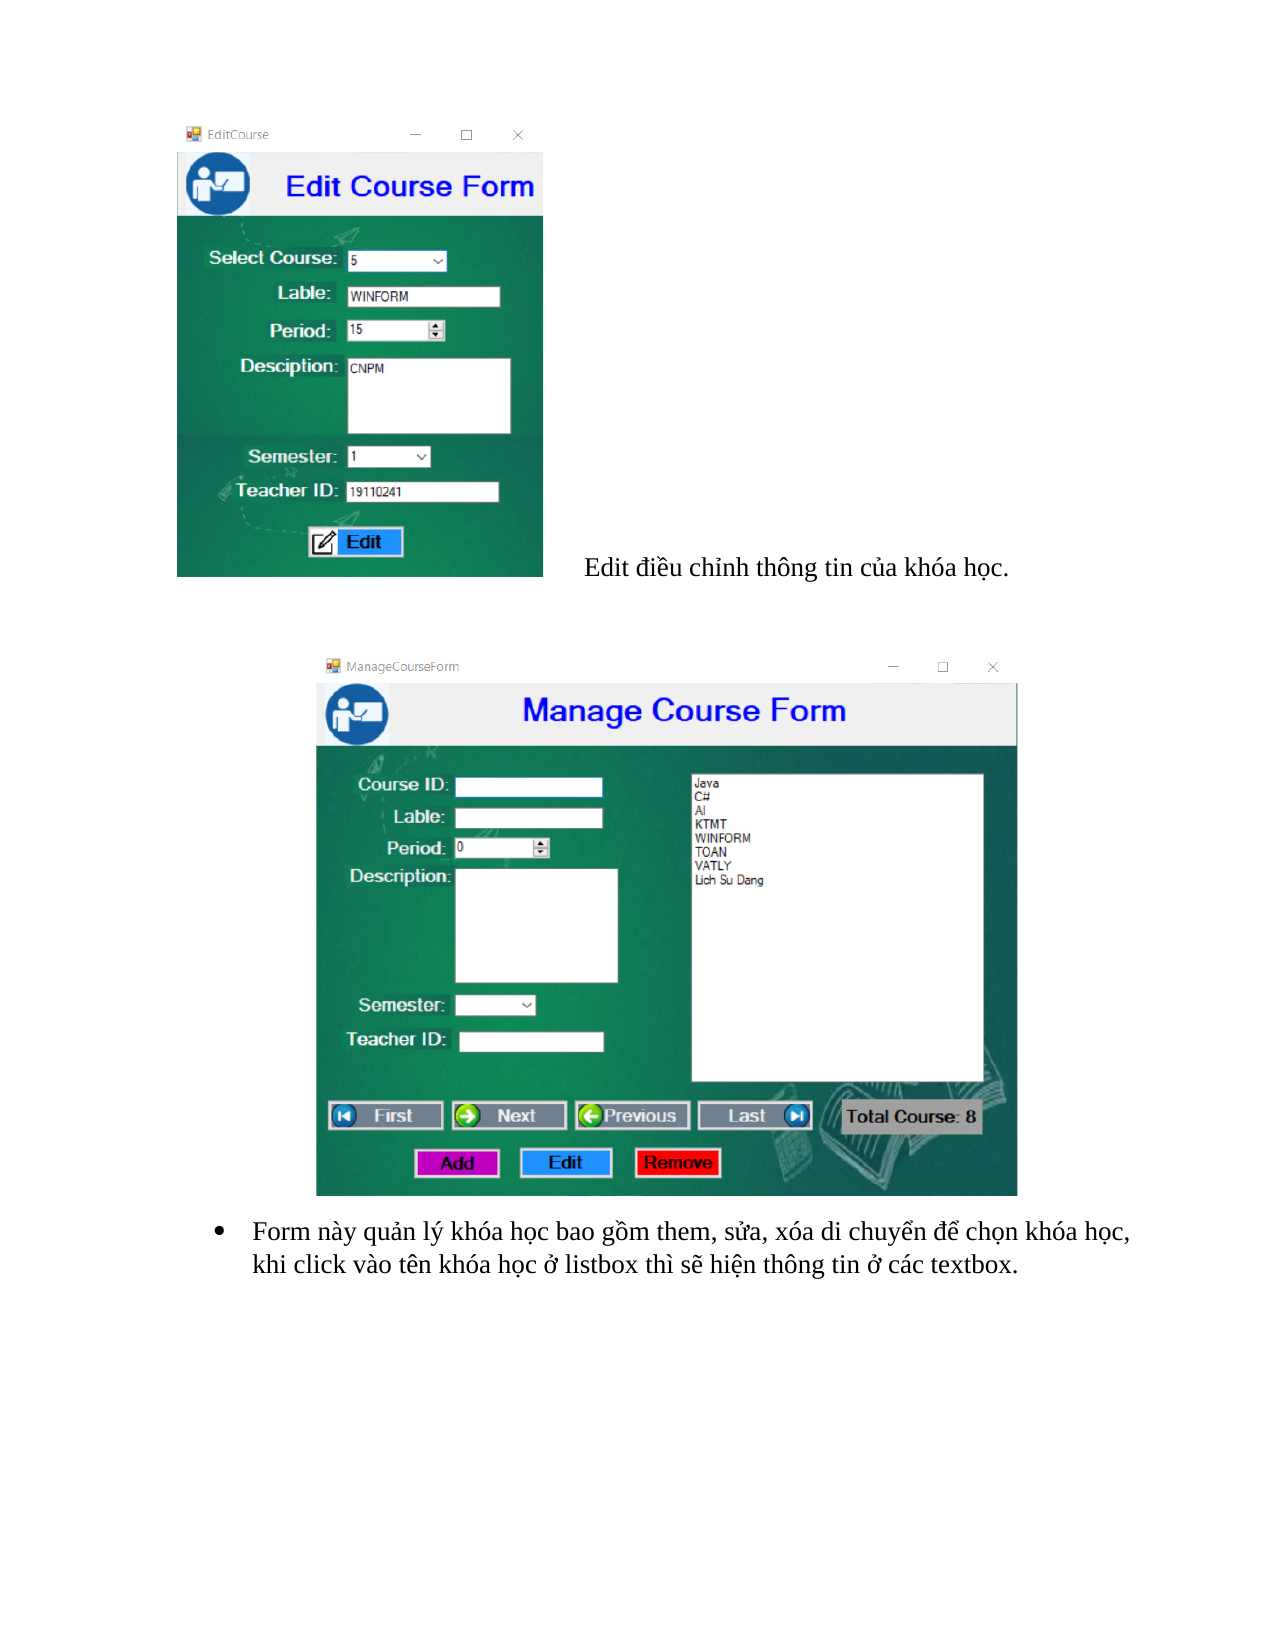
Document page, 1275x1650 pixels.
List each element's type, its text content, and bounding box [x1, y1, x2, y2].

list Form này quản lý khóa học bao gồm them, sửa, xóa di chuyển để chọn khóa học, khi click vào tên khóa học ở listbox thì sẽ hiện thông tin ở các textbox. [214, 1215, 1156, 1279]
picture [177, 118, 544, 577]
picture [316, 652, 1018, 1196]
